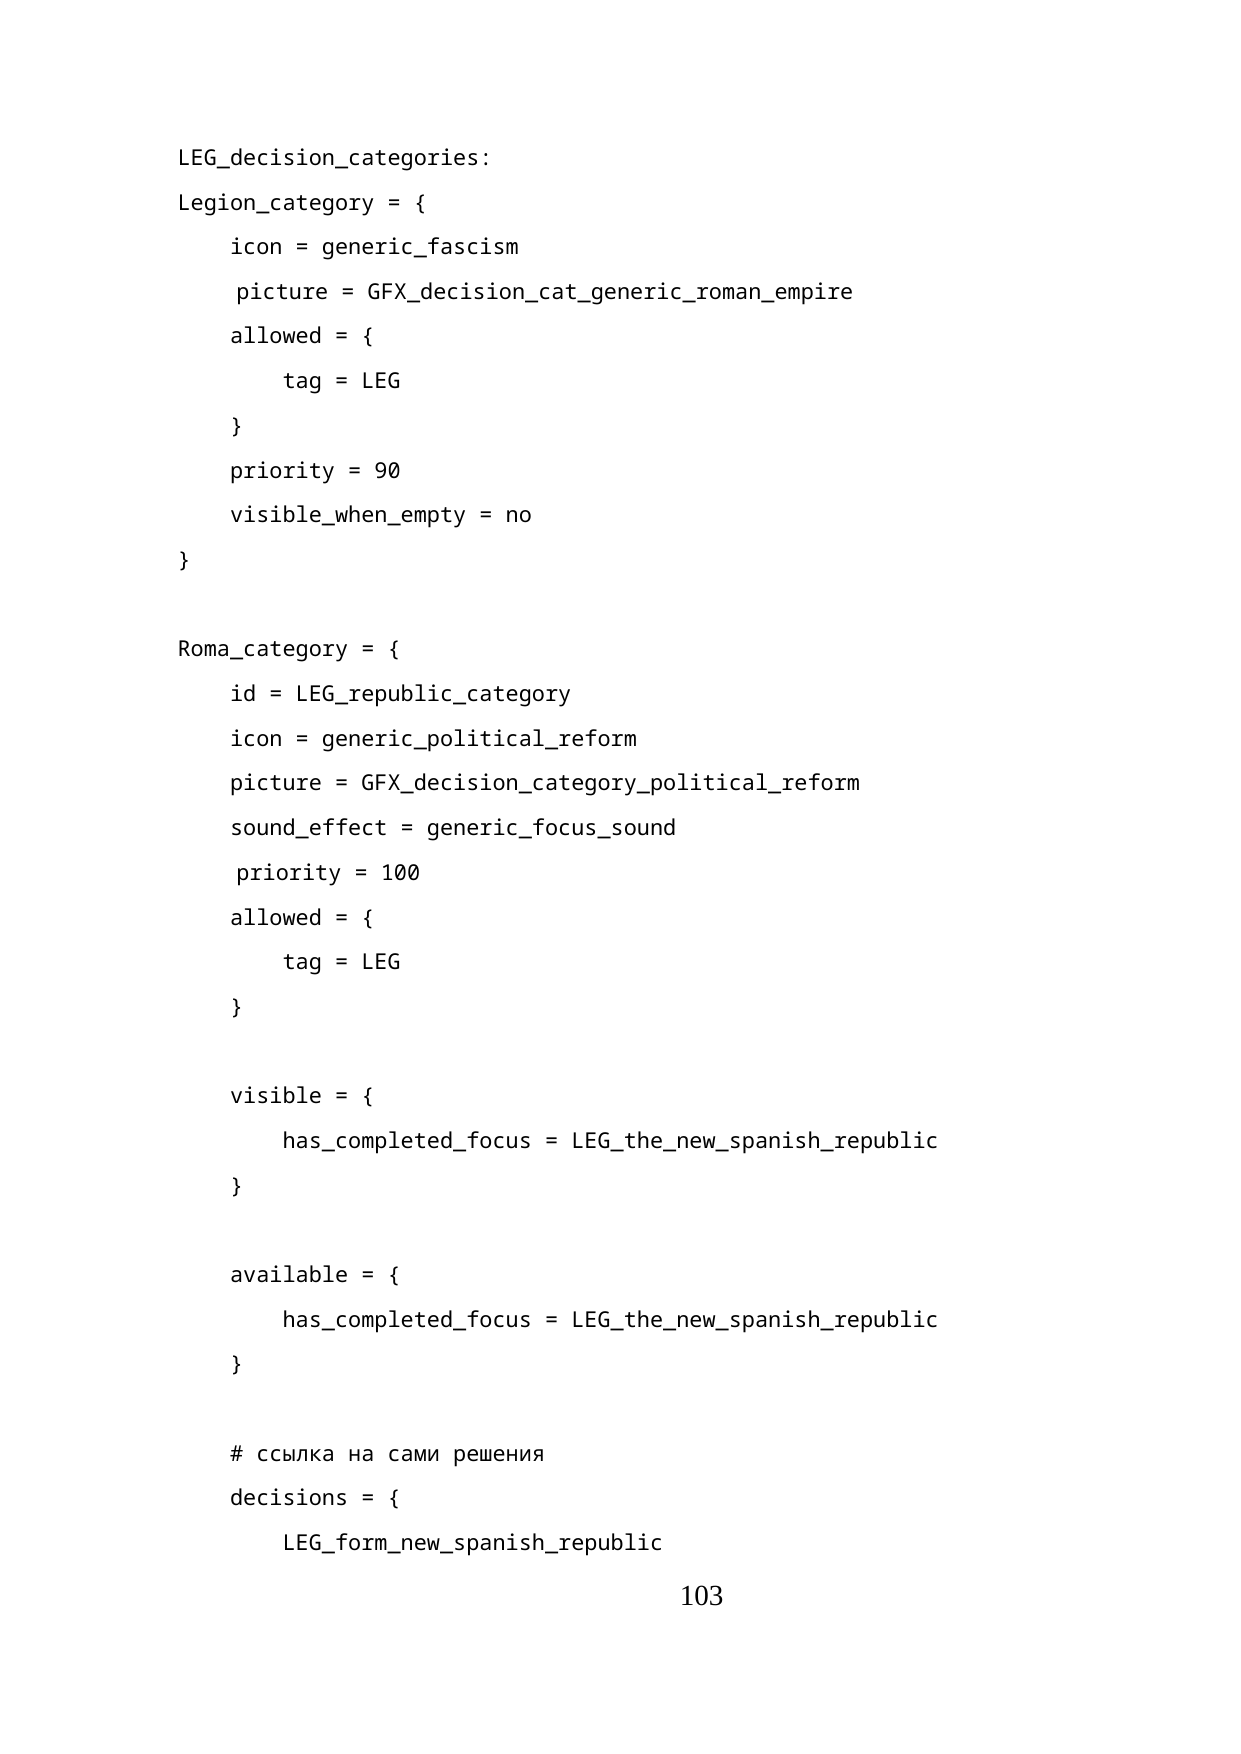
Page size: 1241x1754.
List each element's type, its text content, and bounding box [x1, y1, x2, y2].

text visible_when_empty = no [177, 499, 1152, 529]
text icon = generic_political_reform [177, 723, 1152, 752]
text picture = GFX_decision_category_political_reform [177, 767, 1152, 797]
text visible = { [177, 1080, 1152, 1110]
text Legion_category = { [177, 186, 1152, 216]
text priority = 100 [177, 857, 1152, 887]
text decisions = { [177, 1482, 1152, 1512]
text tag = LEG [177, 365, 1152, 395]
text id = LEG_republic_category [177, 678, 1152, 708]
text sound_effect = generic_focus_sound [177, 812, 1152, 842]
text allowed = { [177, 321, 1152, 350]
text # ссылка на сами решения [177, 1438, 1152, 1467]
text } [177, 1348, 1152, 1378]
text } [177, 1169, 1152, 1199]
text LEG_form_new_spanish_republic [177, 1527, 1152, 1557]
text } [177, 991, 1152, 1021]
text picture = GFX_decision_cat_generic_roman_empire [177, 276, 1152, 306]
text available = { [177, 1259, 1152, 1289]
text Roma_category = { [177, 633, 1152, 663]
text icon = generic_fascism [177, 231, 1152, 261]
text has_completed_focus = LEG_the_new_spanish_republic [177, 1304, 1152, 1333]
text priority = 90 [177, 454, 1152, 484]
text allowed = { [177, 901, 1152, 931]
text } [177, 410, 1152, 440]
text LEG_decision_categories: [177, 142, 1152, 172]
text has_completed_focus = LEG_the_new_spanish_republic [177, 1125, 1152, 1155]
text tag = LEG [177, 946, 1152, 976]
text } [177, 544, 1152, 574]
